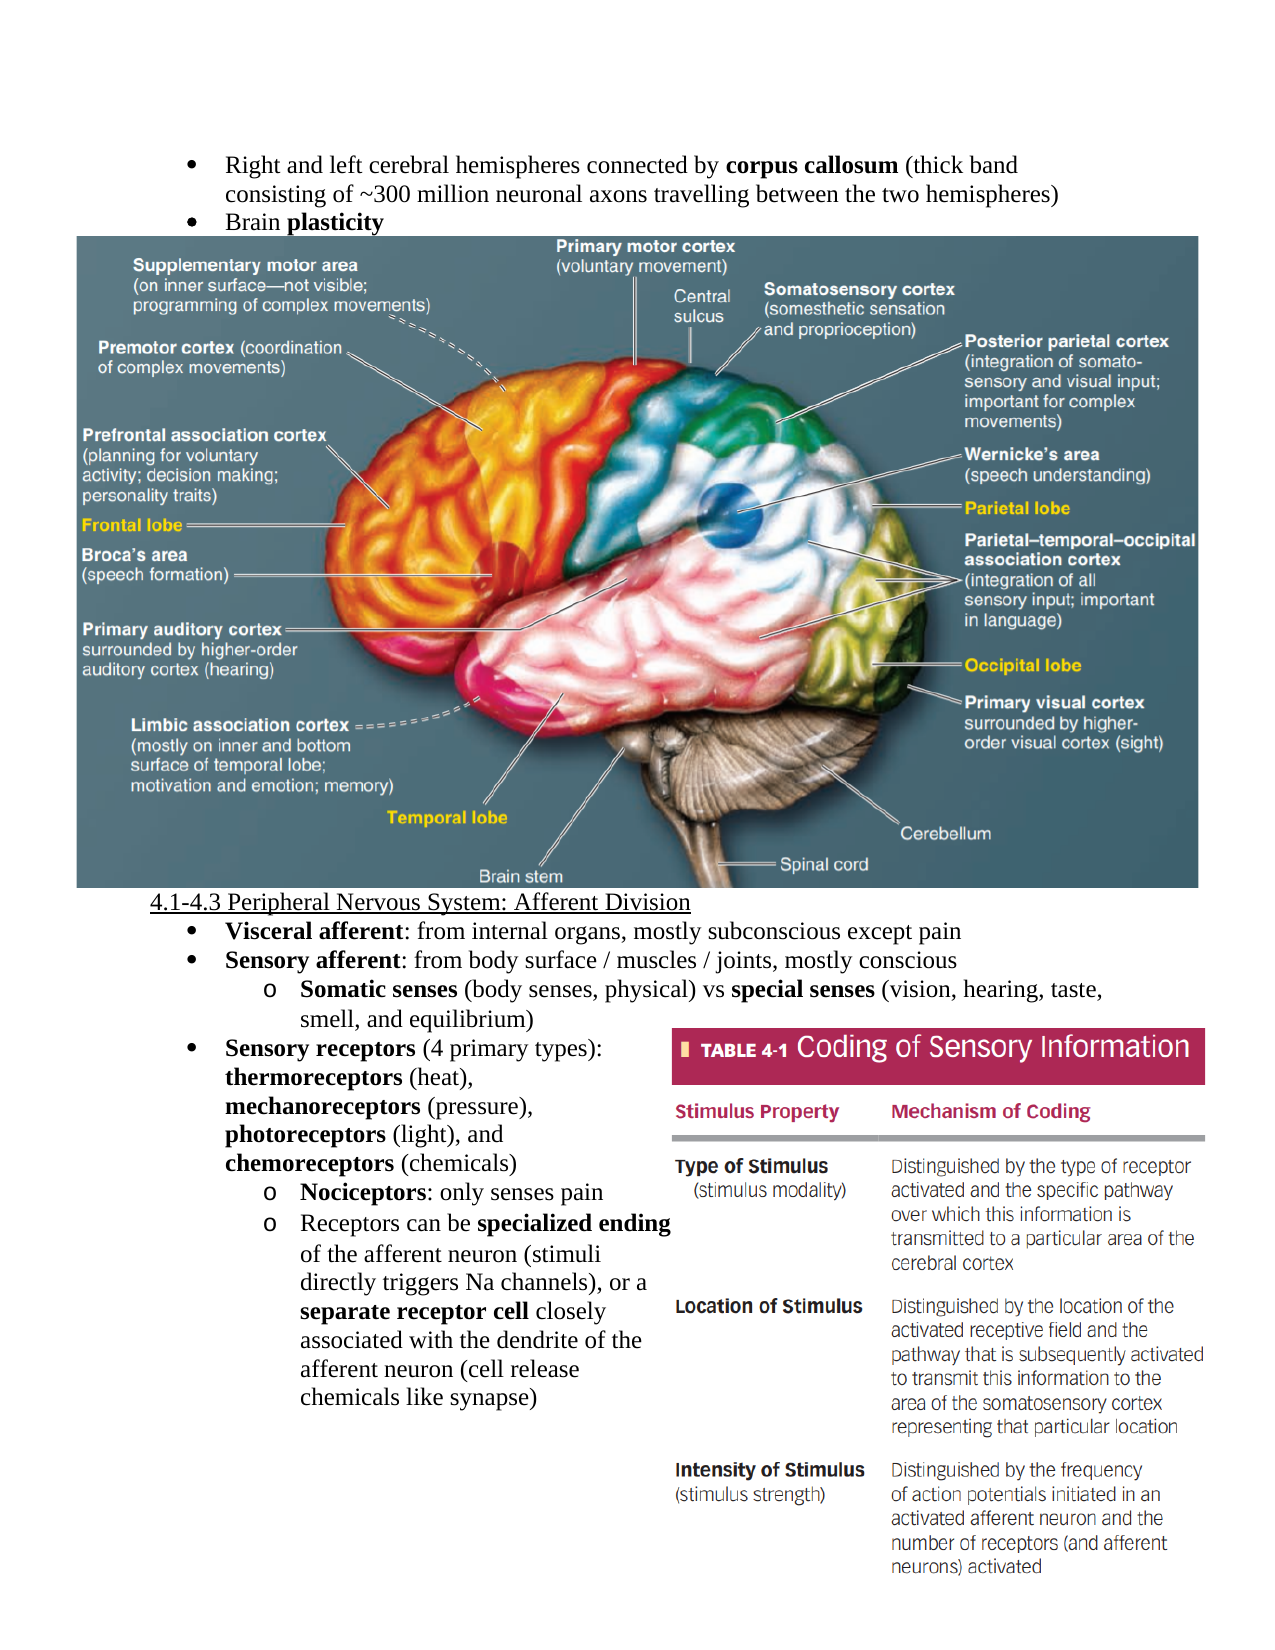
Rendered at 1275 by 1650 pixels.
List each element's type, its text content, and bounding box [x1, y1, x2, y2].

list Right and left cerebral hemispheres connected by corpus callosum (thick band consisting of ~300 million neuronal axons travelling between the two hemispheres) [187, 150, 1125, 207]
list Nociceptors: only senses pain [262, 1177, 671, 1208]
list Sensory afferent: from body surface / muscles / joints, mostly conscious [187, 945, 1125, 974]
list Visceral afferent: from internal organs, mostly subconscious except pain [187, 916, 1125, 945]
text 4.1-4.3 Peripheral Nervous System: Afferent Division [150, 888, 1125, 916]
picture [671, 1028, 1206, 1580]
list Sensory receptors (4 primary types): thermoreceptors (heat), mechanoreceptors (pressure), photoreceptors (light), and chemoreceptors (chemicals) [187, 1033, 671, 1177]
list Brain plasticity [187, 207, 1125, 236]
list Somatic senses (body senses, physical) vs special senses (vision, hearing, taste, smell, and equilibrium) [262, 974, 1125, 1033]
list Receptors can be specialized ending of the afferent neuron (stimuli directly triggers Na channels), or a separate receptor cell closely associated with the dendrite of the afferent neuron (cell release chemicals like synapse) [262, 1208, 671, 1411]
picture [76, 236, 1199, 888]
